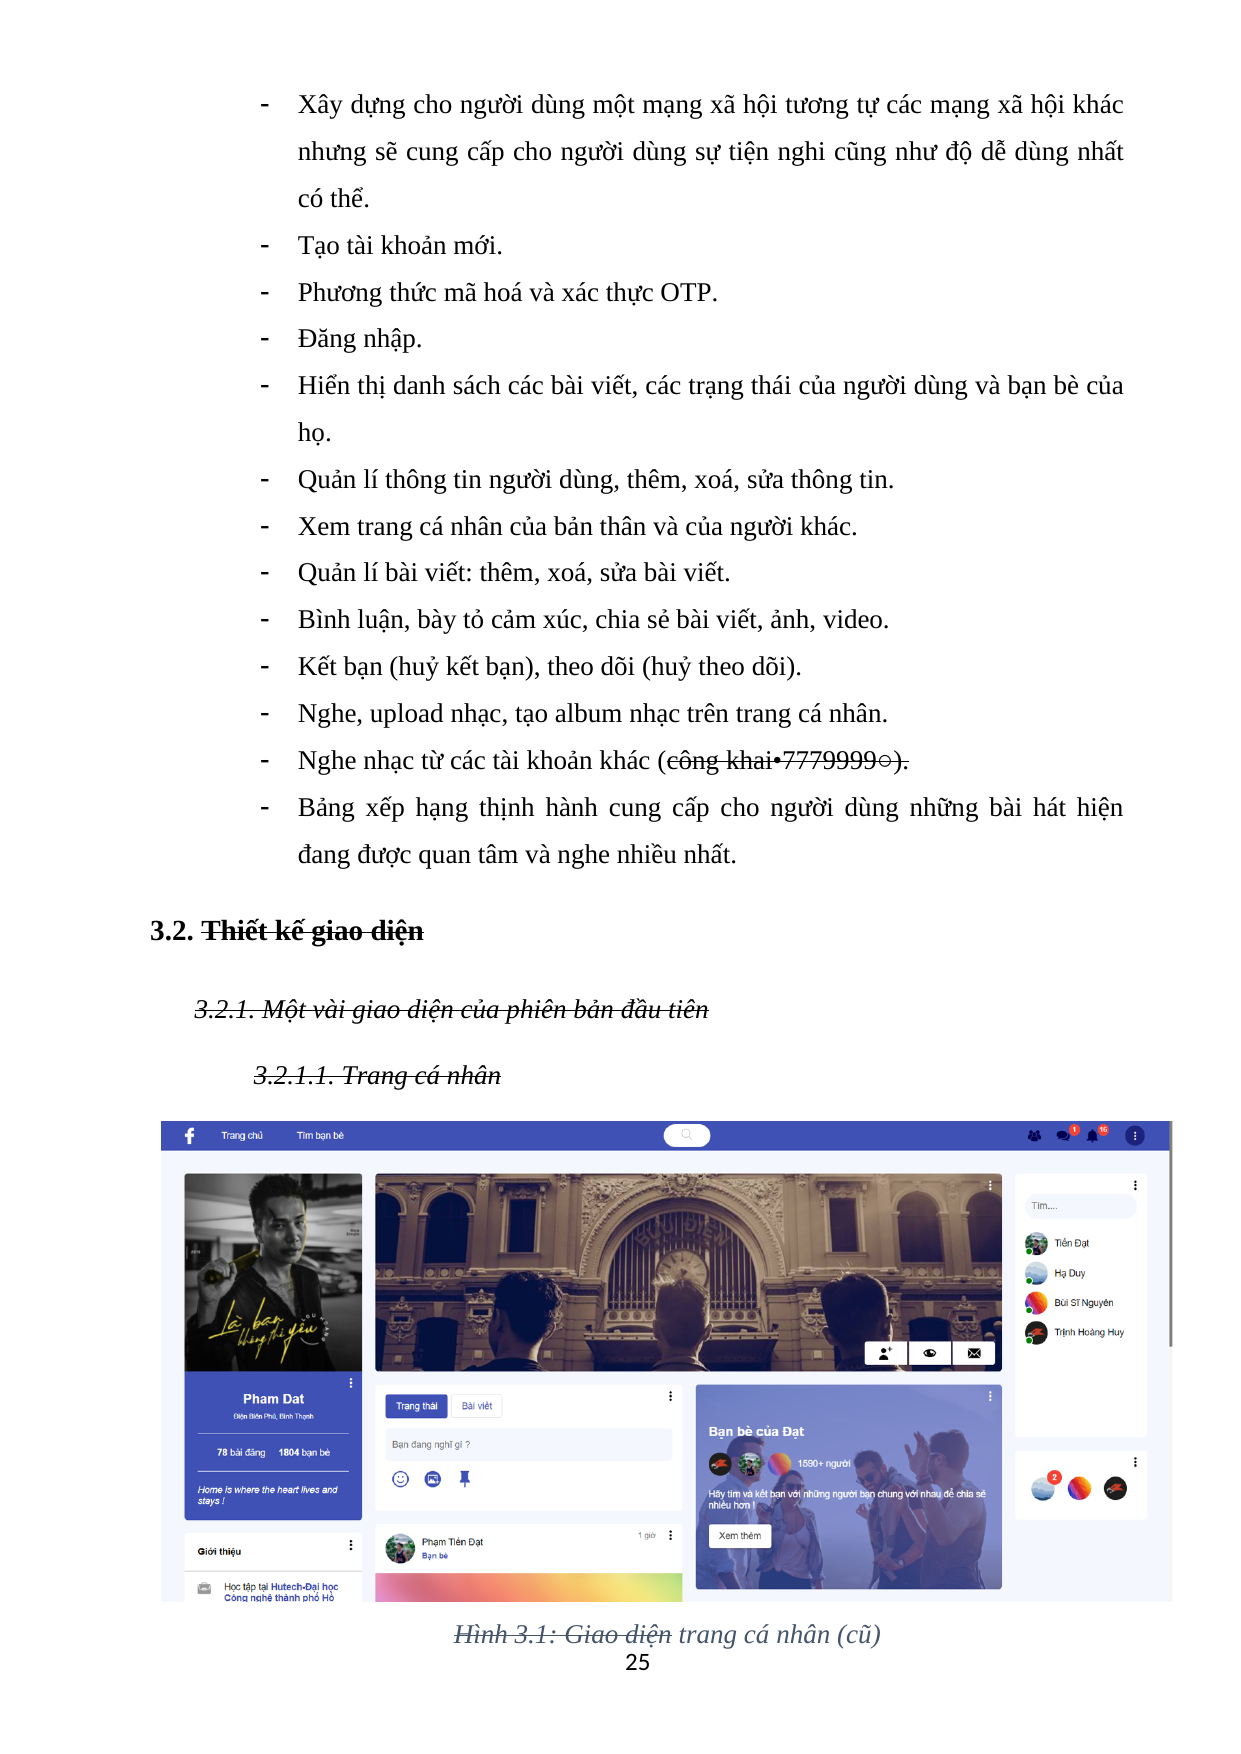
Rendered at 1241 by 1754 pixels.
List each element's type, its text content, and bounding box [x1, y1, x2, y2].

list Nghe, upload nhạc, tạo album nhạc trên trang cá nhân. [260, 697, 1125, 728]
list Xem trang cá nhân của bản thân và của người khác. [260, 510, 1125, 541]
list Nghe nhạc từ các tài khoản khác (công khai•7779999○). [260, 744, 1125, 775]
subtitle 3.2.1.1. Trang cá nhân [253, 1059, 1125, 1090]
subtitle 3.2. Thiết kế giao diện [150, 913, 1125, 947]
list Tạo tài khoản mới. [260, 229, 1125, 260]
list Phương thức mã hoá và xác thực OTP. [260, 276, 1125, 307]
list Xây dựng cho người dùng một mạng xã hội tương tự các mạng xã hội khác nhưng sẽ cung cấp cho người dùng sự tiện nghi cũng như độ dễ dùng nhất có thể. [260, 89, 1125, 213]
list Quản lí bài viết: thêm, xoá, sửa bài viết. [260, 557, 1125, 588]
list Bảng xếp hạng thịnh hành cung cấp cho người dùng những bài hát hiện đang được quan tâm và nghe nhiều nhất. [260, 791, 1125, 869]
list Kết bạn (huỷ kết bạn), theo dõi (huỷ theo dõi). [260, 650, 1125, 682]
list Hiển thị danh sách các bài viết, các trạng thái của người dùng và bạn bè của họ. [260, 369, 1125, 447]
list Bình luận, bày tỏ cảm xúc, chia sẻ bài viết, ảnh, video. [260, 603, 1125, 635]
list Quản lí thông tin người dùng, thêm, xoá, sửa thông tin. [260, 463, 1125, 494]
picture [161, 1121, 1173, 1602]
subtitle 3.2.1. Một vài giao diện của phiên bản đầu tiên [194, 993, 1125, 1024]
list Đăng nhập. [260, 322, 1125, 354]
